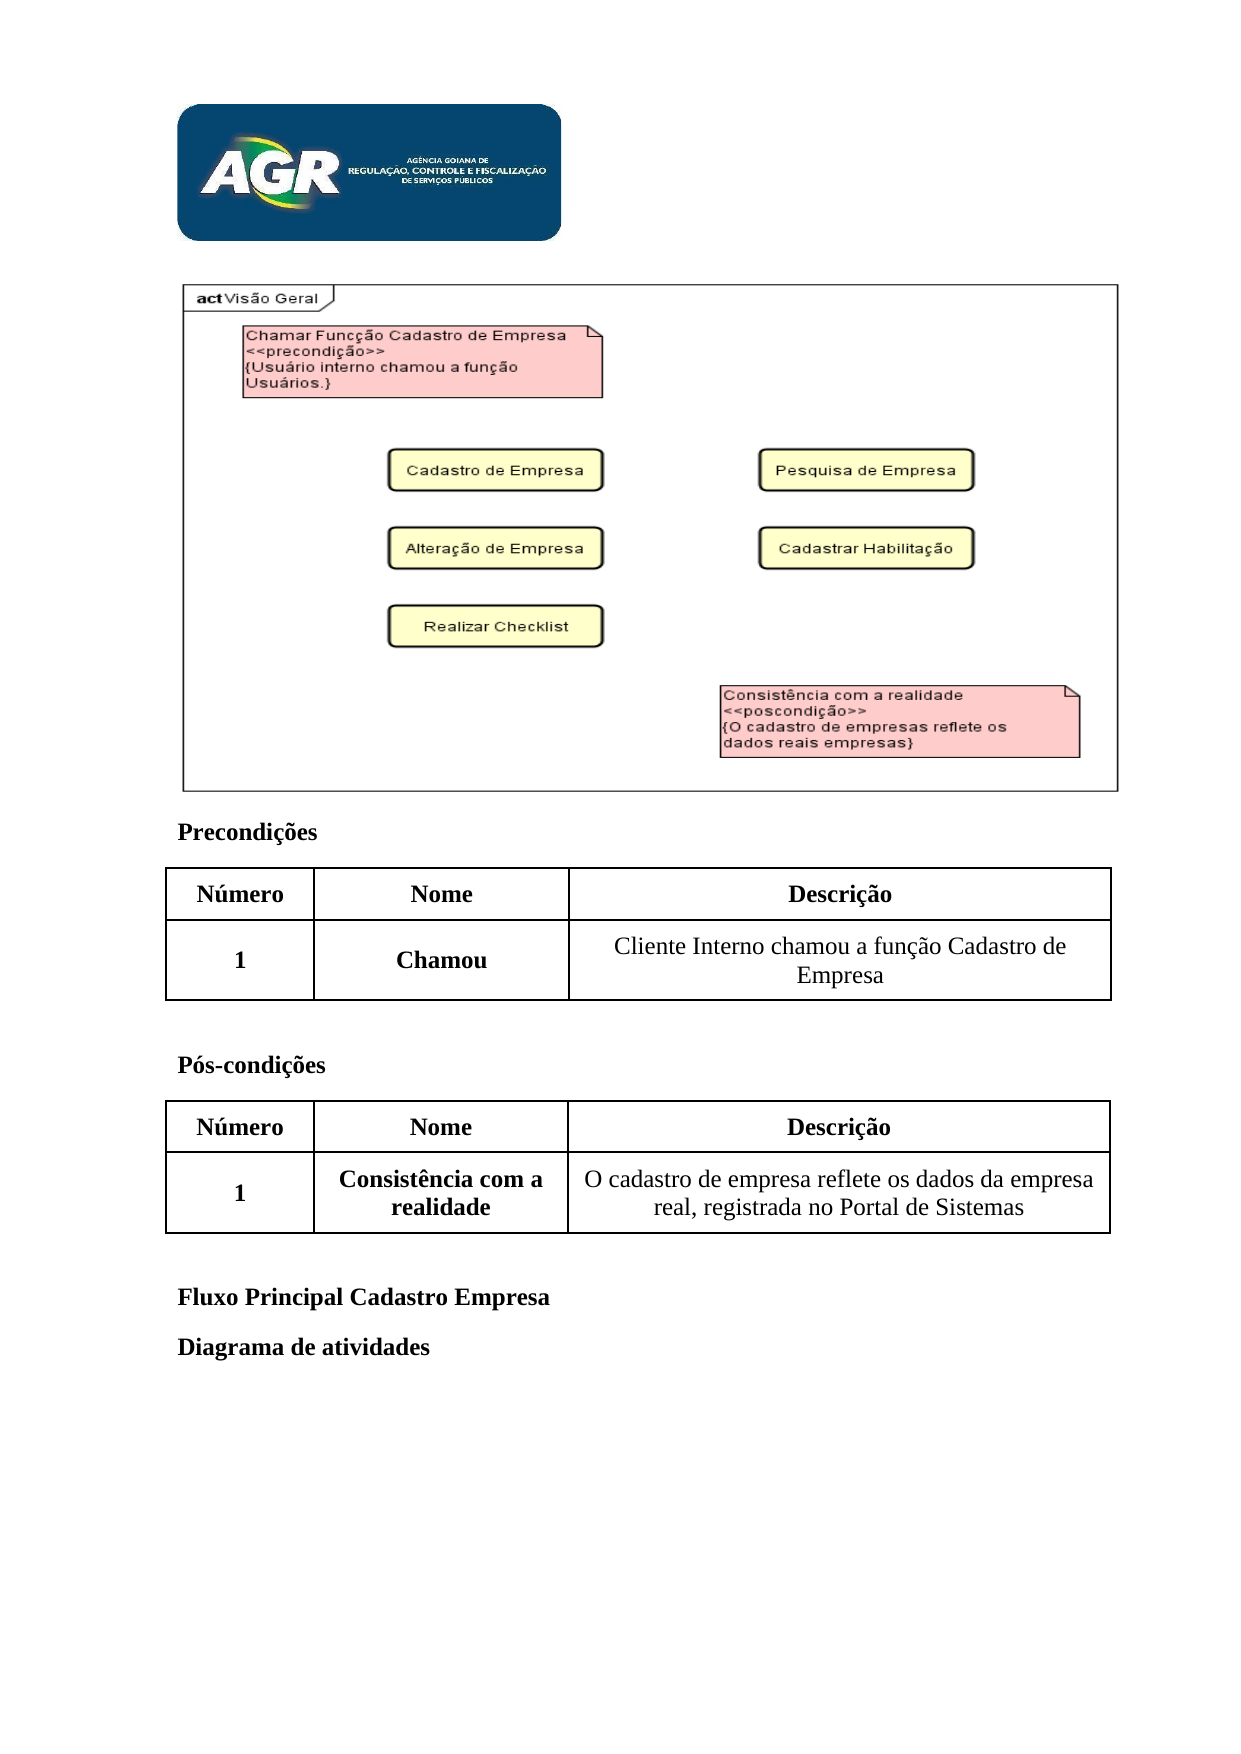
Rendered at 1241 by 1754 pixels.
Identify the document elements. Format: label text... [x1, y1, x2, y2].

picture [177, 104, 562, 241]
text Pós-condições [177, 1050, 1122, 1078]
text Fluxo Principal Cadastro Empresa [177, 1282, 1122, 1311]
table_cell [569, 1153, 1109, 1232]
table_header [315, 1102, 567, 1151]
text Precondições [177, 817, 1122, 846]
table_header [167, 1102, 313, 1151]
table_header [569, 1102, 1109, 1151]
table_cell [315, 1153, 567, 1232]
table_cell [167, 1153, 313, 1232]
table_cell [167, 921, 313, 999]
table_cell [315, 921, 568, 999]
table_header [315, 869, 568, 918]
picture [177, 280, 1123, 797]
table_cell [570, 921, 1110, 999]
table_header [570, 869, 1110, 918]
text Diagrama de atividades [177, 1332, 1122, 1361]
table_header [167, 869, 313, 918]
